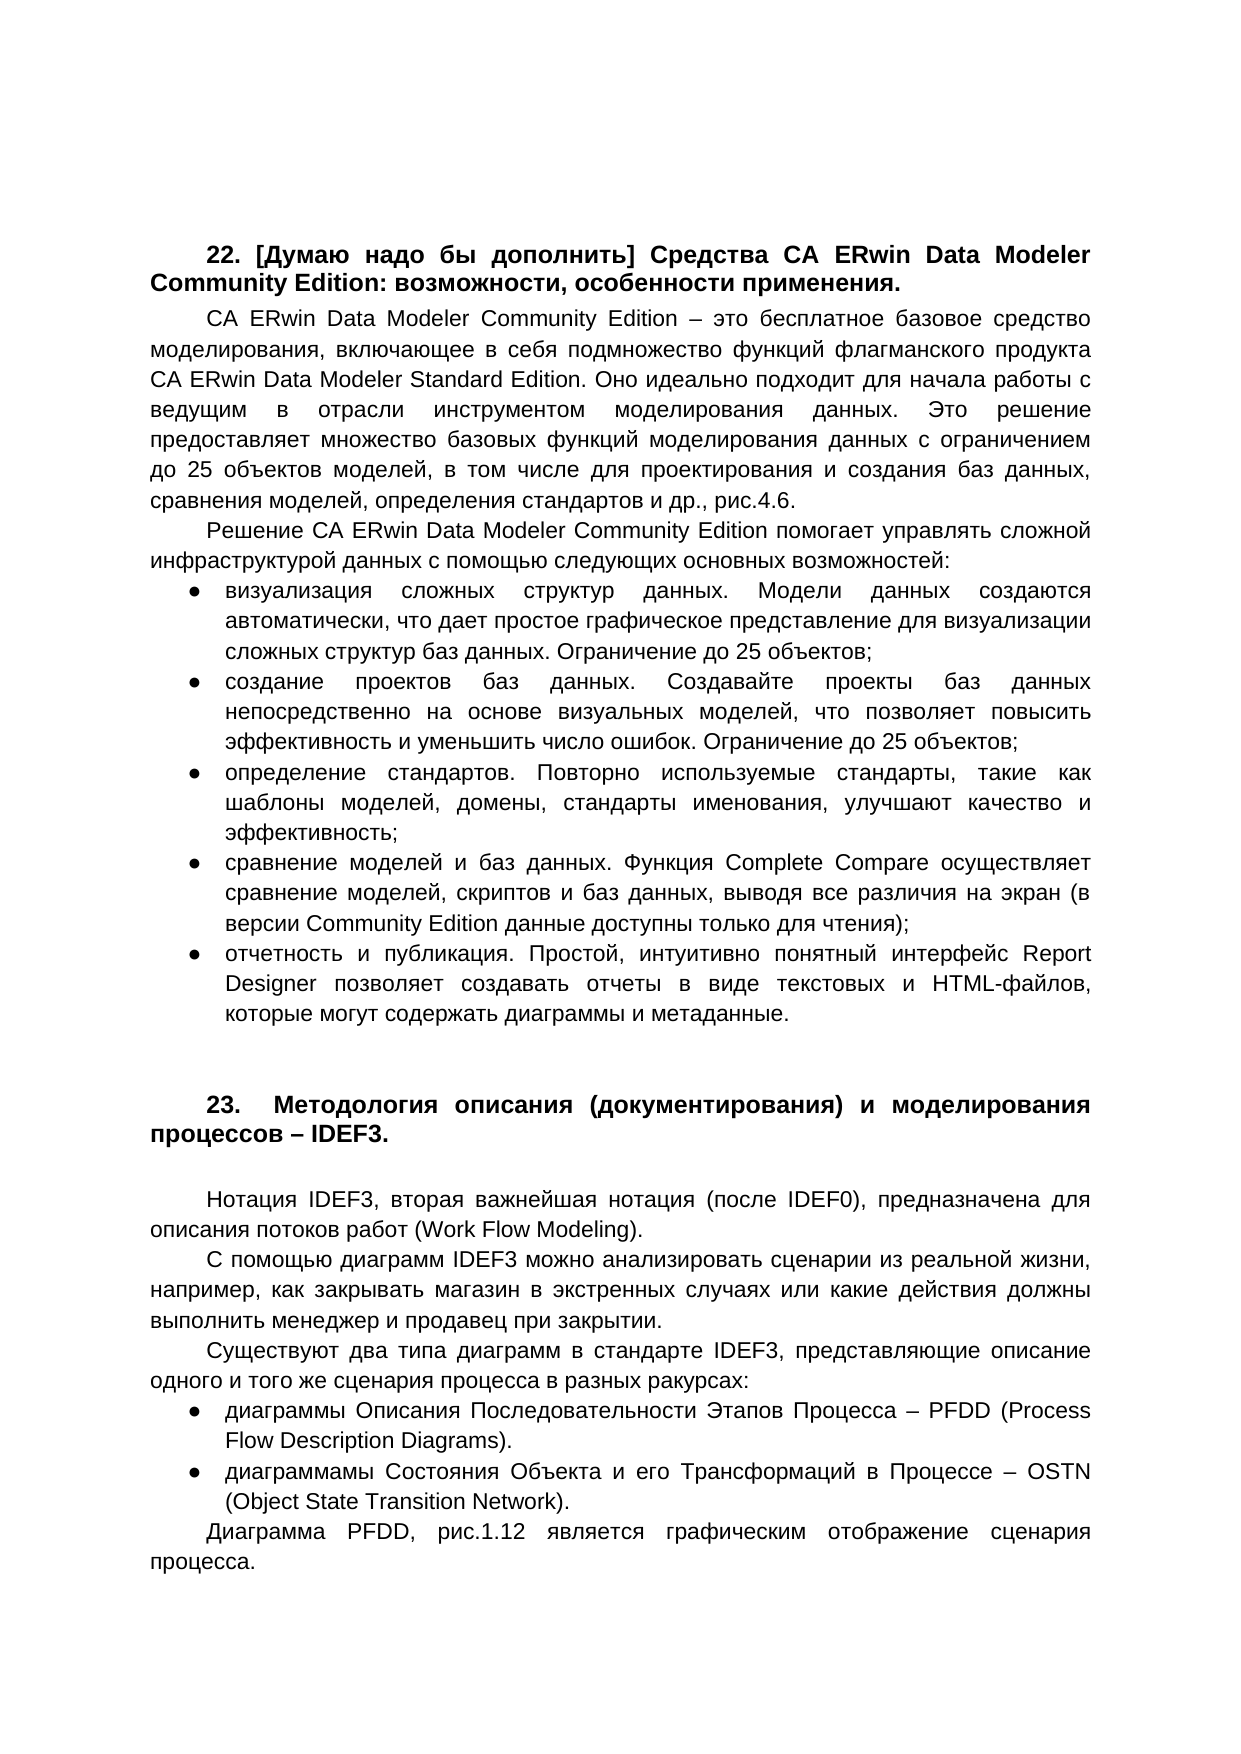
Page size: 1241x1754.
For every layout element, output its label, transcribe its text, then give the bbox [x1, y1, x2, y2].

list создание проектов баз данных. Создавайте проекты баз данных непосредственно на основе визуальных моделей, что позволяет повысить эффективность и уменьшить число ошибок. Ограничение до 25 объектов; [187, 668, 1092, 755]
text Существуют два типа диаграмм в стандарте IDEF3, представляющие описание одного и того же сценария процесса в разных ракурсах: [150, 1337, 1092, 1393]
subtitle 22. [Думаю надо бы дополнить] Средства CA ERwin Data Modeler Community Edition: возможности, особенности применения. [150, 239, 1092, 297]
text С помощью диаграмм IDEF3 можно анализировать сценарии из реальной жизни, например, как закрывать магазин в экстренных случаях или какие действия должны выполнить менеджер и продавец при закрытии. [150, 1246, 1092, 1333]
list определение стандартов. Повторно используемые стандарты, такие как шаблоны моделей, домены, стандарты именования, улучшают качество и эффективность; [187, 758, 1092, 845]
list отчетность и публикация. Простой, интуитивно понятный интерфейс Report Designer позволяет создавать отчеты в виде текстовых и HTML-файлов, которые могут содержать диаграммы и метаданные. [187, 940, 1092, 1027]
text Решение CA ERwin Data Modeler Community Edition помогает управлять сложной инфраструктурой данных с помощью следующих основных возможностей: [150, 517, 1092, 573]
subtitle 23. Методология описания (документирования) и моделирования процессов – IDEF3. [150, 1090, 1092, 1147]
list диаграммы Описания Последовательности Этапов Процесса – PFDD (Process Flow Description Diagrams). [187, 1397, 1092, 1454]
text Диаграмма PFDD, рис.1.12 является графическим отображение сценария процесса. [150, 1518, 1092, 1575]
list сравнение моделей и баз данных. Функция Complete Compare осуществляет сравнение моделей, скриптов и баз данных, выводя все различия на экран (в версии Community Edition данные доступны только для чтения); [187, 849, 1092, 936]
text CA ERwin Data Modeler Community Edition – это бесплатное базовое средство моделирования, включающее в себя подмножество функций флагманского продукта CA ERwin Data Modeler Standard Edition. Оно идеально подходит для начала работы с ведущим в отрасли инструментом моделирования данных. Это решение предоставляет множество базовых функций моделирования данных с ограничением до 25 объектов моделей, в том числе для проектирования и создания баз данных, сравнения моделей, определения стандартов и др., рис.4.6. [150, 305, 1092, 513]
list визуализация сложных структур данных. Модели данных создаются автоматически, что дает простое графическое представление для визуализации сложных структур баз данных. Ограничение до 25 объектов; [187, 577, 1092, 664]
list диаграммамы Состояния Объекта и его Трансформаций в Процессе – OSTN (Object State Transition Network). [187, 1458, 1092, 1514]
text Нотация IDEF3, вторая важнейшая нотация (после IDEF0), предназначена для описания потоков работ (Work Flow Modeling). [150, 1186, 1092, 1242]
